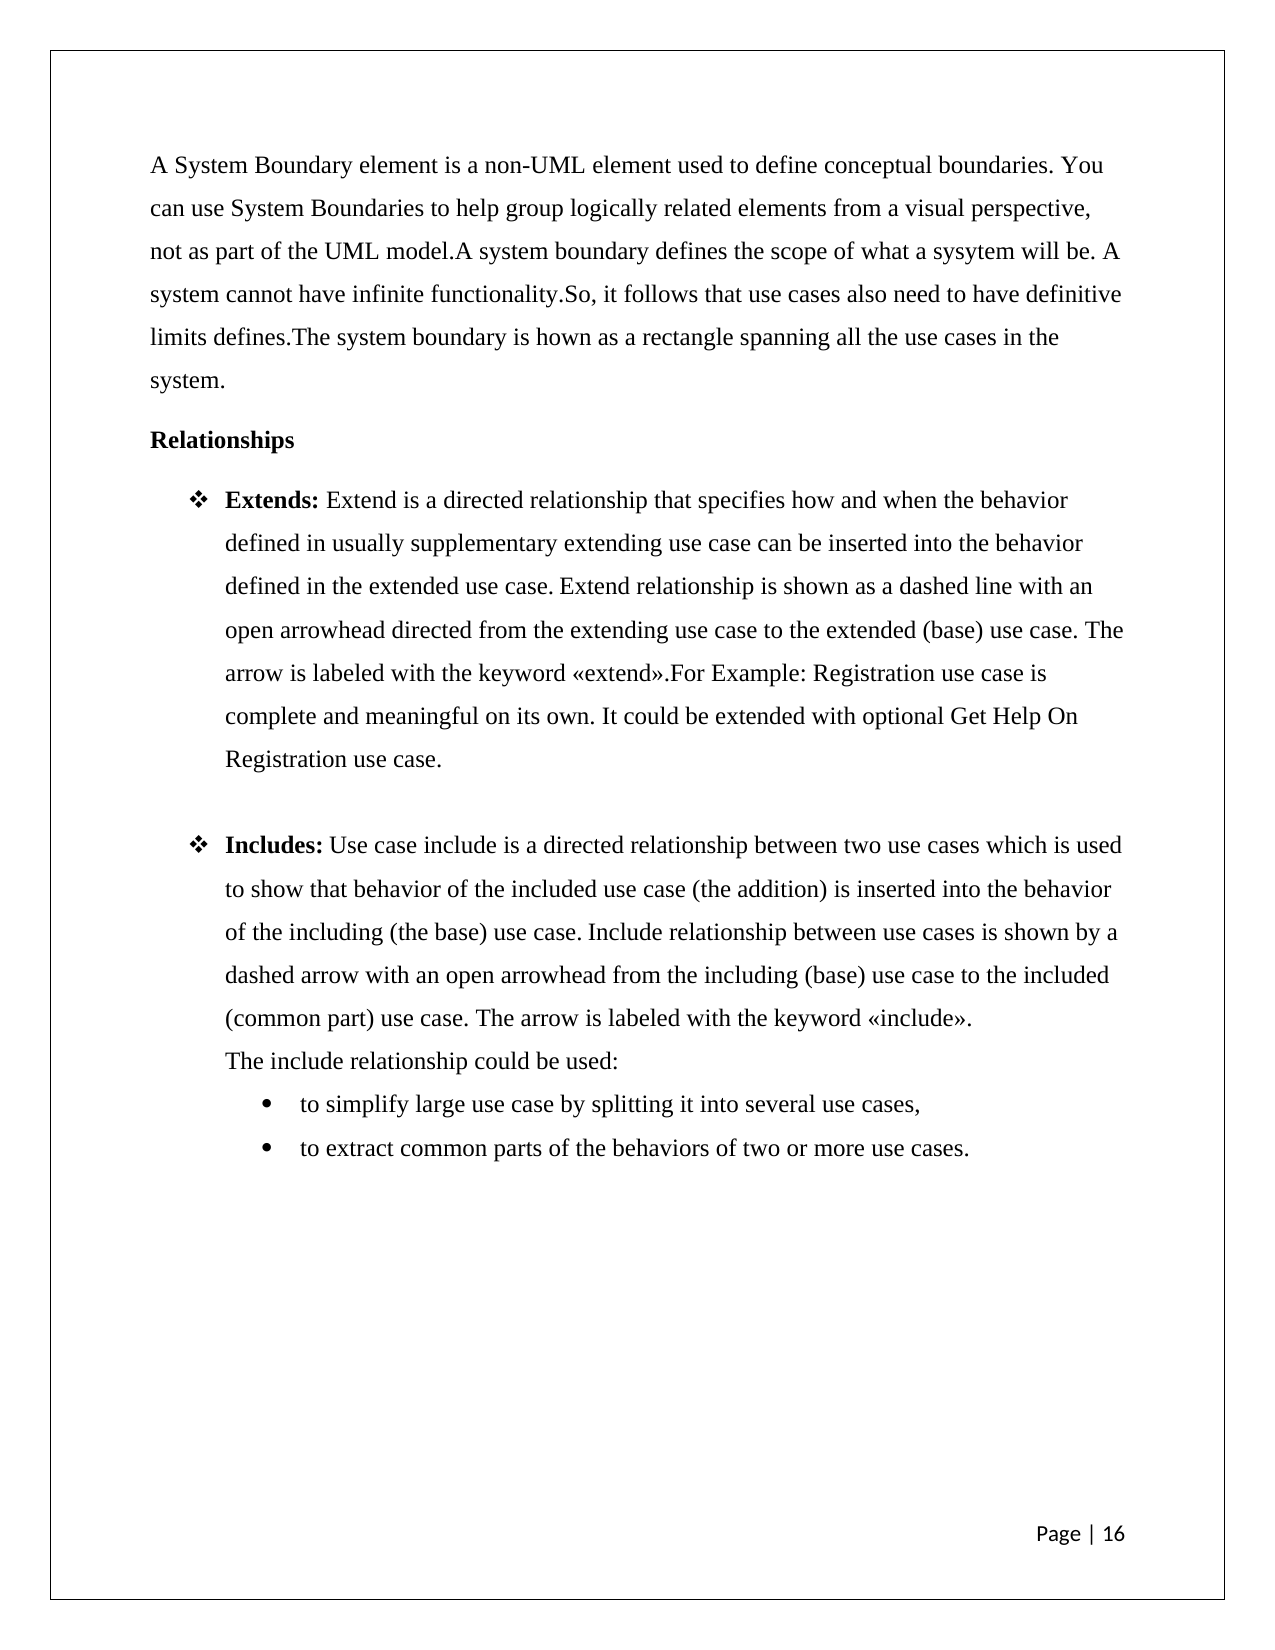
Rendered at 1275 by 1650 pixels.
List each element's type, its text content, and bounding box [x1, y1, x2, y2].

list Extends: Extend is a directed relationship that specifies how and when the behavior defined in usually supplementary extending use case can be inserted into the behavior defined in the extended use case. Extend relationship is shown as a dashed line with an open arrowhead directed from the extending use case to the extended (base) use case. The arrow is labeled with the keyword «extend».For Example: Registration use case is complete and meaningful on its own. It could be extended with optional Get Help On Registration use case. [187, 485, 1125, 773]
text Relationships [150, 425, 1125, 454]
text A System Boundary element is a non-UML element used to define conceptual boundaries. You can use System Boundaries to help group logically related elements from a visual perspective, not as part of the UML model.A system boundary defines the scope of what a sysytem will be. A system cannot have infinite functionality.So, it follows that use cases also need to have definitive limits defines.The system boundary is hown as a rectangle spanning all the use cases in the system. [150, 150, 1125, 394]
list Includes: Use case include is a directed relationship between two use cases which is used to show that behavior of the included use case (the addition) is inserted into the behavior of the including (the base) use case. Include relationship between use cases is shown by a dashed arrow with an open arrowhead from the including (base) use case to the included (common part) use case. The arrow is labeled with the keyword «include». The include relationship could be used: [187, 831, 1125, 1075]
list to simplify large use case by splitting it into several use cases, [262, 1089, 1125, 1118]
list to extract common parts of the behaviors of two or more use cases. [262, 1133, 1125, 1161]
